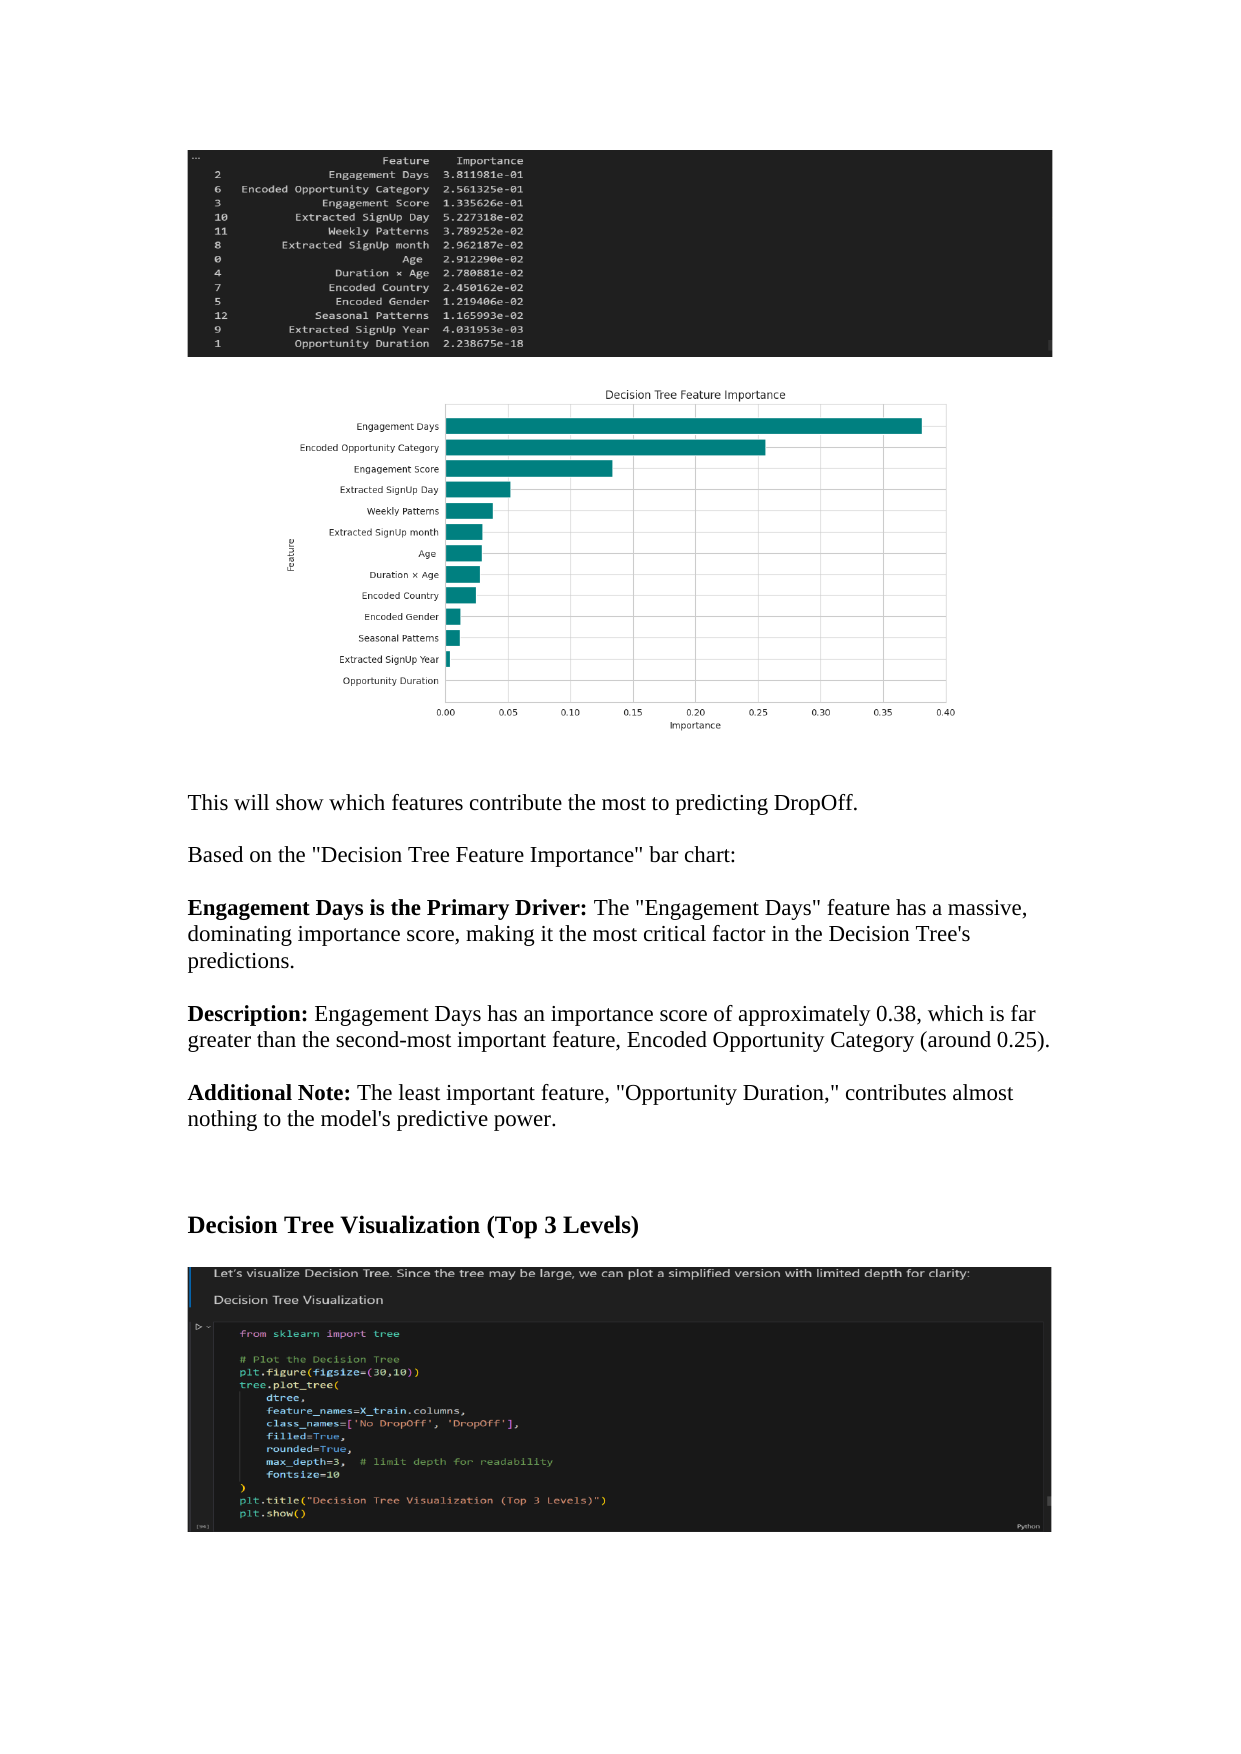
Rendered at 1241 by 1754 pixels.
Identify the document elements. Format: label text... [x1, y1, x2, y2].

text Based on the "Decision Tree Feature Importance" bar chart: [187, 841, 1053, 868]
picture [280, 383, 961, 736]
text Engagement Days is the Primary Driver: The "Engagement Days" feature has a massive, dominating importance score, making it the most critical factor in the Decision Tree's predictions. [187, 894, 1053, 973]
text Additional Note: The least important feature, "Opportunity Duration," contributes almost nothing to the model's predictive power. [187, 1079, 1053, 1131]
picture [187, 150, 1053, 357]
text Decision Tree Visualization (Top 3 Levels) [187, 1210, 1053, 1239]
text Description: Engagement Days has an importance score of approximately 0.38, which is far greater than the second-most important feature, Encoded Opportunity Category (around 0.25). [187, 999, 1053, 1052]
picture [187, 1267, 1052, 1532]
text This will show which features contribute the most to predicting DropOff. [187, 789, 1053, 815]
